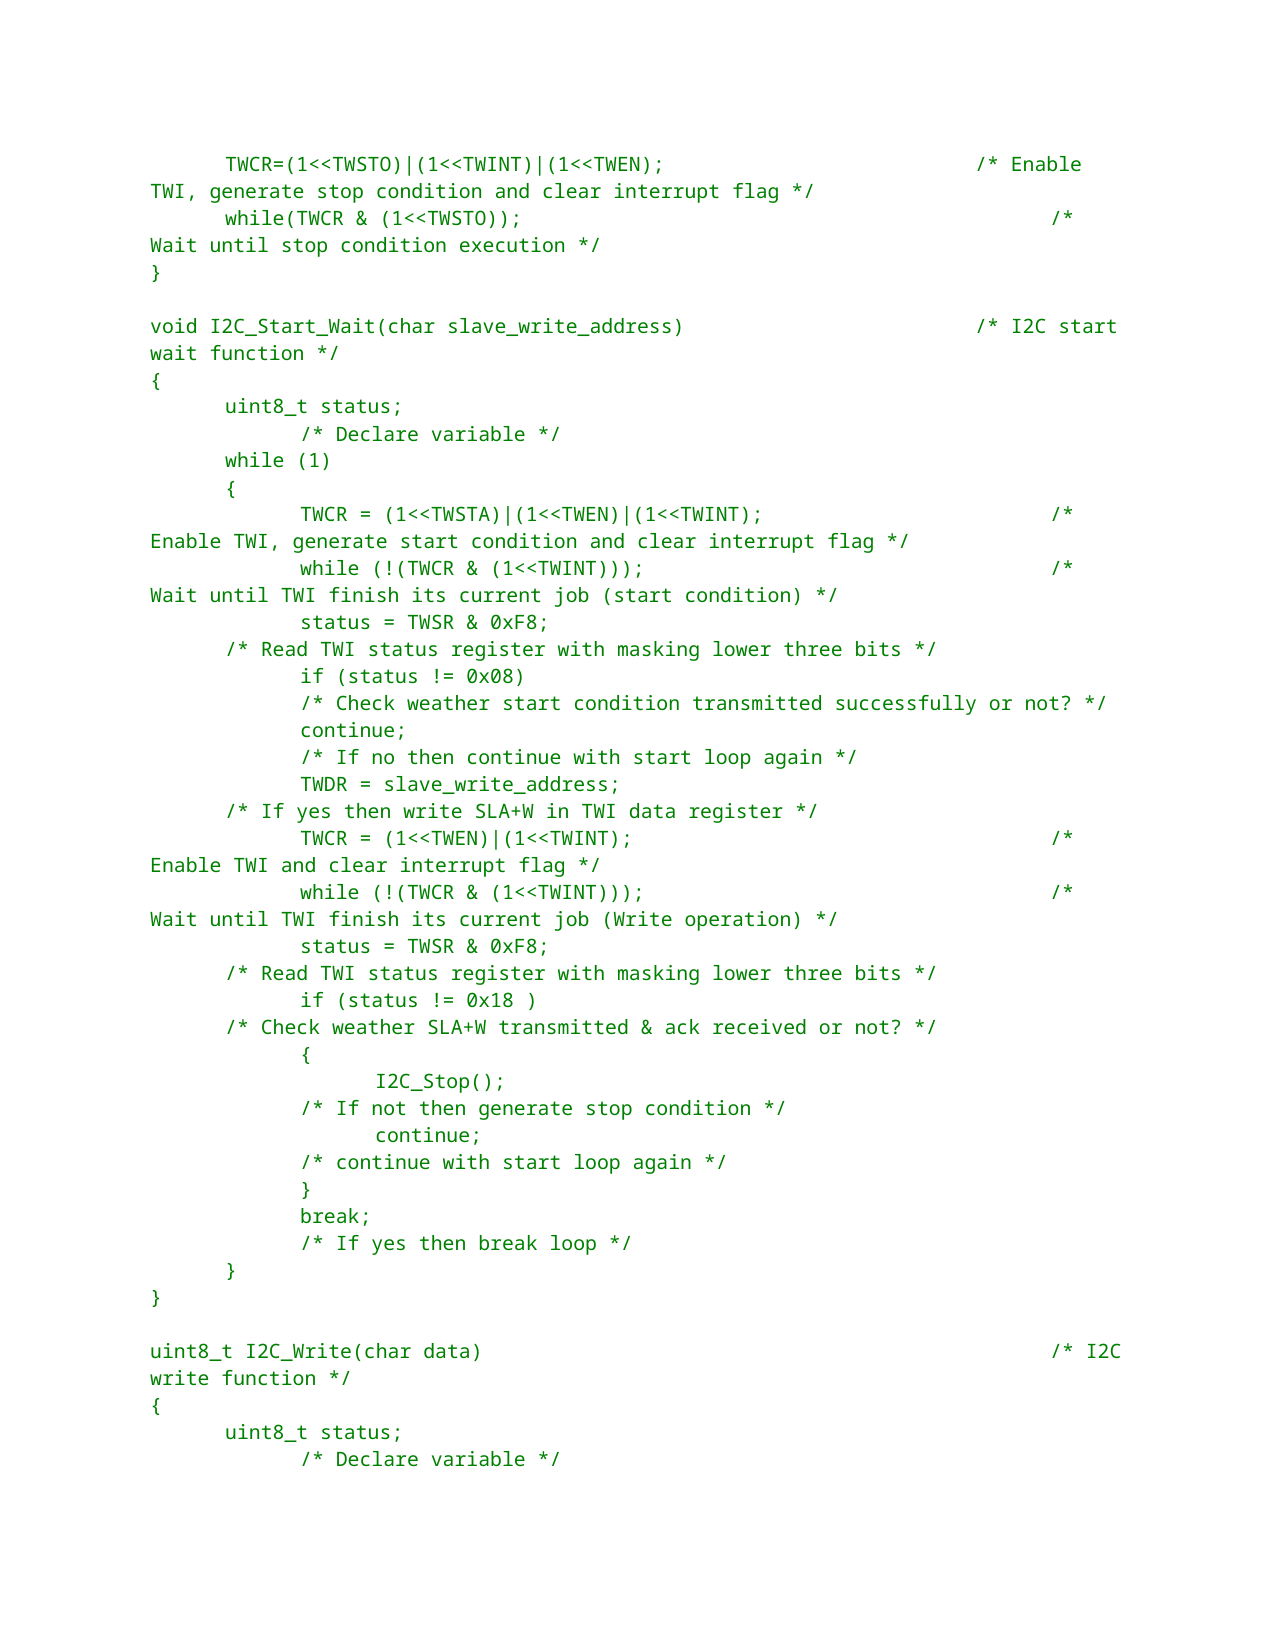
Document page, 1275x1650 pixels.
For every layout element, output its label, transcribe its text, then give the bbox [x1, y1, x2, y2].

text uint8_t status; /* Declare variable */ [150, 393, 1125, 447]
text { [150, 366, 1125, 393]
text while (!(TWCR & (1<<TWINT))); /* Wait until TWI finish its current job (Write operation) */ [150, 878, 1125, 932]
text break; /* If yes then break loop */ [150, 1202, 1125, 1256]
text if (status != 0x08) /* Check weather start condition transmitted successfully or not? */ [150, 663, 1125, 717]
text TWDR = slave_write_address; /* If yes then write SLA+W in TWI data register */ [150, 771, 1125, 824]
text I2C_Stop(); /* If not then generate stop condition */ [150, 1067, 1125, 1121]
text } [150, 1283, 1125, 1310]
text uint8_t I2C_Write(char data) /* I2C write function */ [150, 1337, 1125, 1391]
text { [150, 1040, 1125, 1067]
text TWCR=(1<<TWSTO)|(1<<TWINT)|(1<<TWEN); /* Enable TWI, generate stop condition and clear interrupt flag */ [150, 150, 1125, 204]
text status = TWSR & 0xF8; /* Read TWI status register with masking lower three bits */ [150, 609, 1125, 663]
text status = TWSR & 0xF8; /* Read TWI status register with masking lower three bits */ [150, 932, 1125, 986]
text { [150, 1391, 1125, 1418]
text continue; /* continue with start loop again */ [150, 1121, 1125, 1175]
text } [150, 258, 1125, 285]
text continue; /* If no then continue with start loop again */ [150, 717, 1125, 771]
text { [150, 474, 1125, 501]
text while(TWCR & (1<<TWSTO)); /* Wait until stop condition execution */ [150, 204, 1125, 258]
text TWCR = (1<<TWSTA)|(1<<TWEN)|(1<<TWINT); /* Enable TWI, generate start condition and clear interrupt flag */ [150, 501, 1125, 555]
text while (!(TWCR & (1<<TWINT))); /* Wait until TWI finish its current job (start condition) */ [150, 555, 1125, 609]
text } [150, 1256, 1125, 1283]
text TWCR = (1<<TWEN)|(1<<TWINT); /* Enable TWI and clear interrupt flag */ [150, 824, 1125, 878]
text uint8_t status; /* Declare variable */ [150, 1418, 1125, 1472]
text void I2C_Start_Wait(char slave_write_address) /* I2C start wait function */ [150, 312, 1125, 366]
text } [150, 1175, 1125, 1202]
text while (1) [150, 447, 1125, 474]
text if (status != 0x18 ) /* Check weather SLA+W transmitted & ack received or not? */ [150, 986, 1125, 1040]
